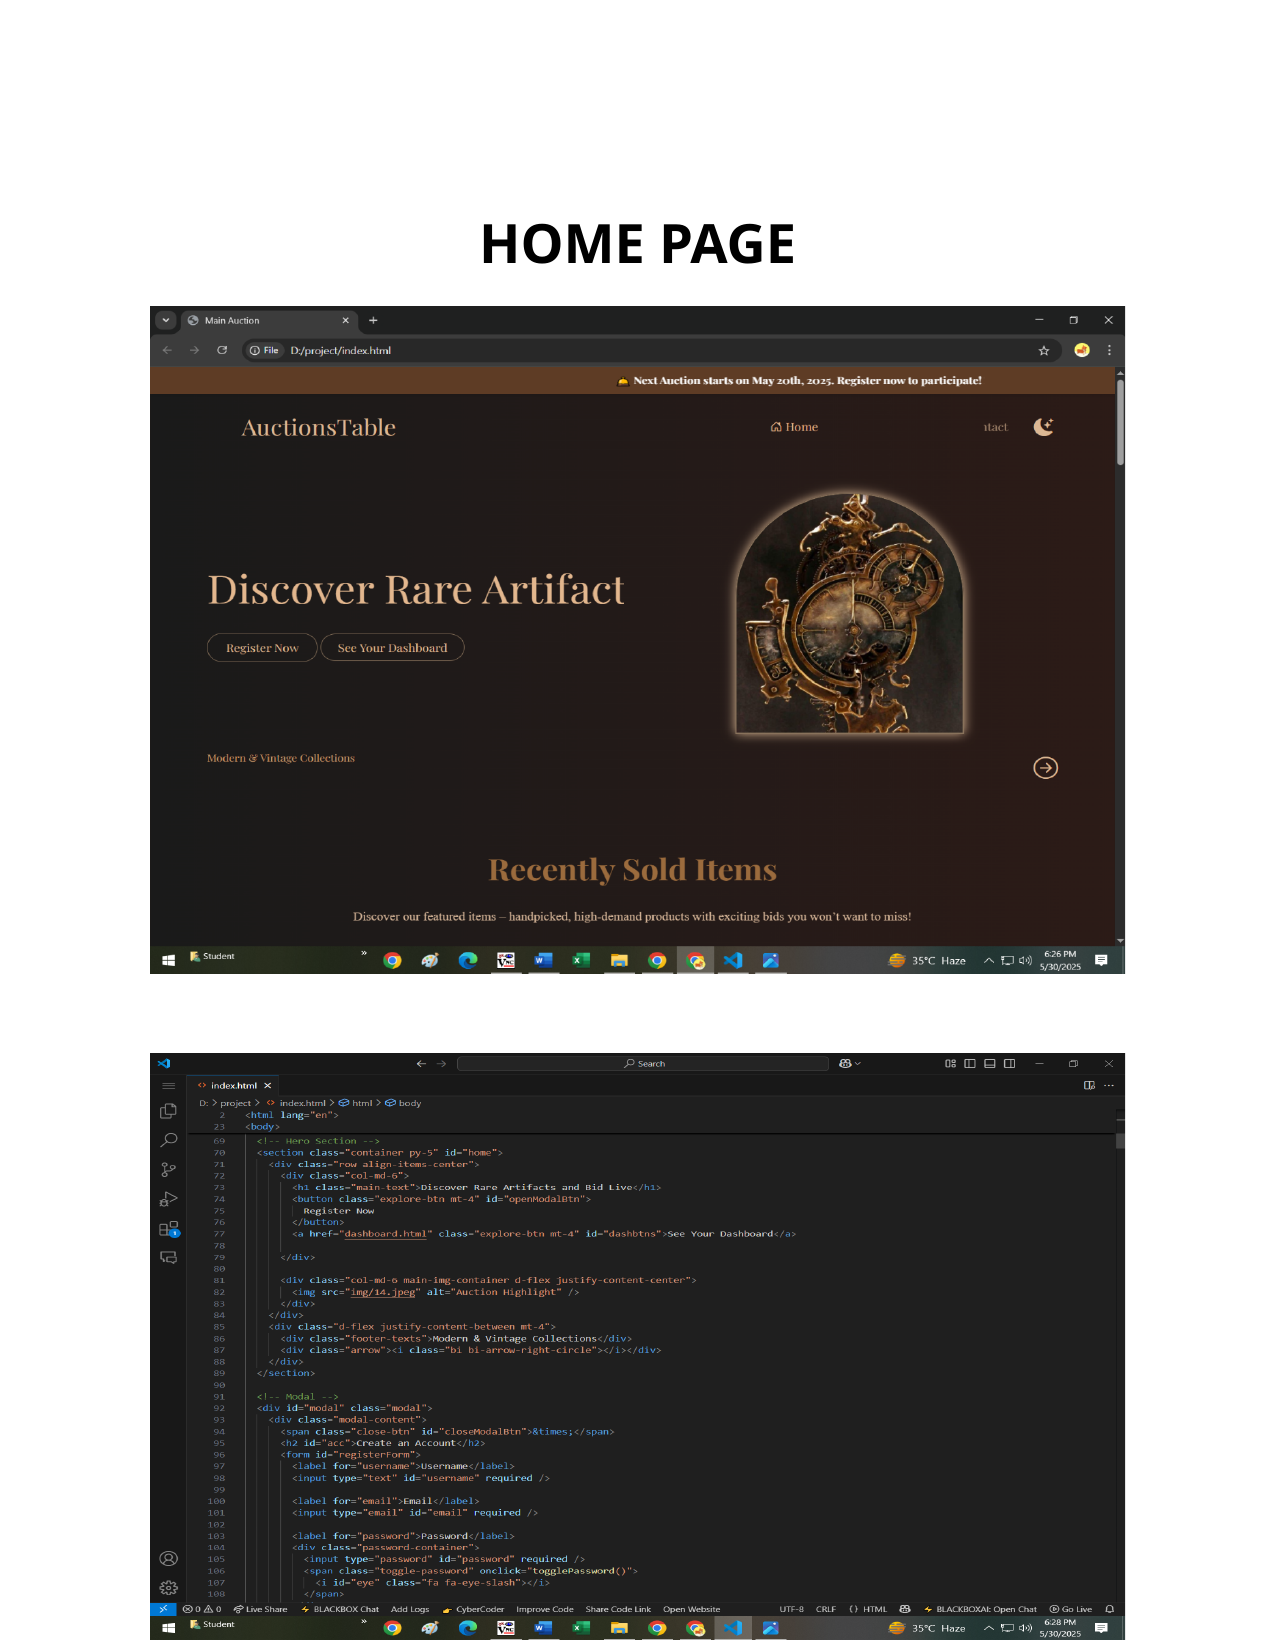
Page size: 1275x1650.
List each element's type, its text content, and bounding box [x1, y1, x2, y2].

picture [150, 306, 1125, 974]
text HOME PAGE [150, 205, 1125, 279]
picture [150, 1053, 1125, 1640]
